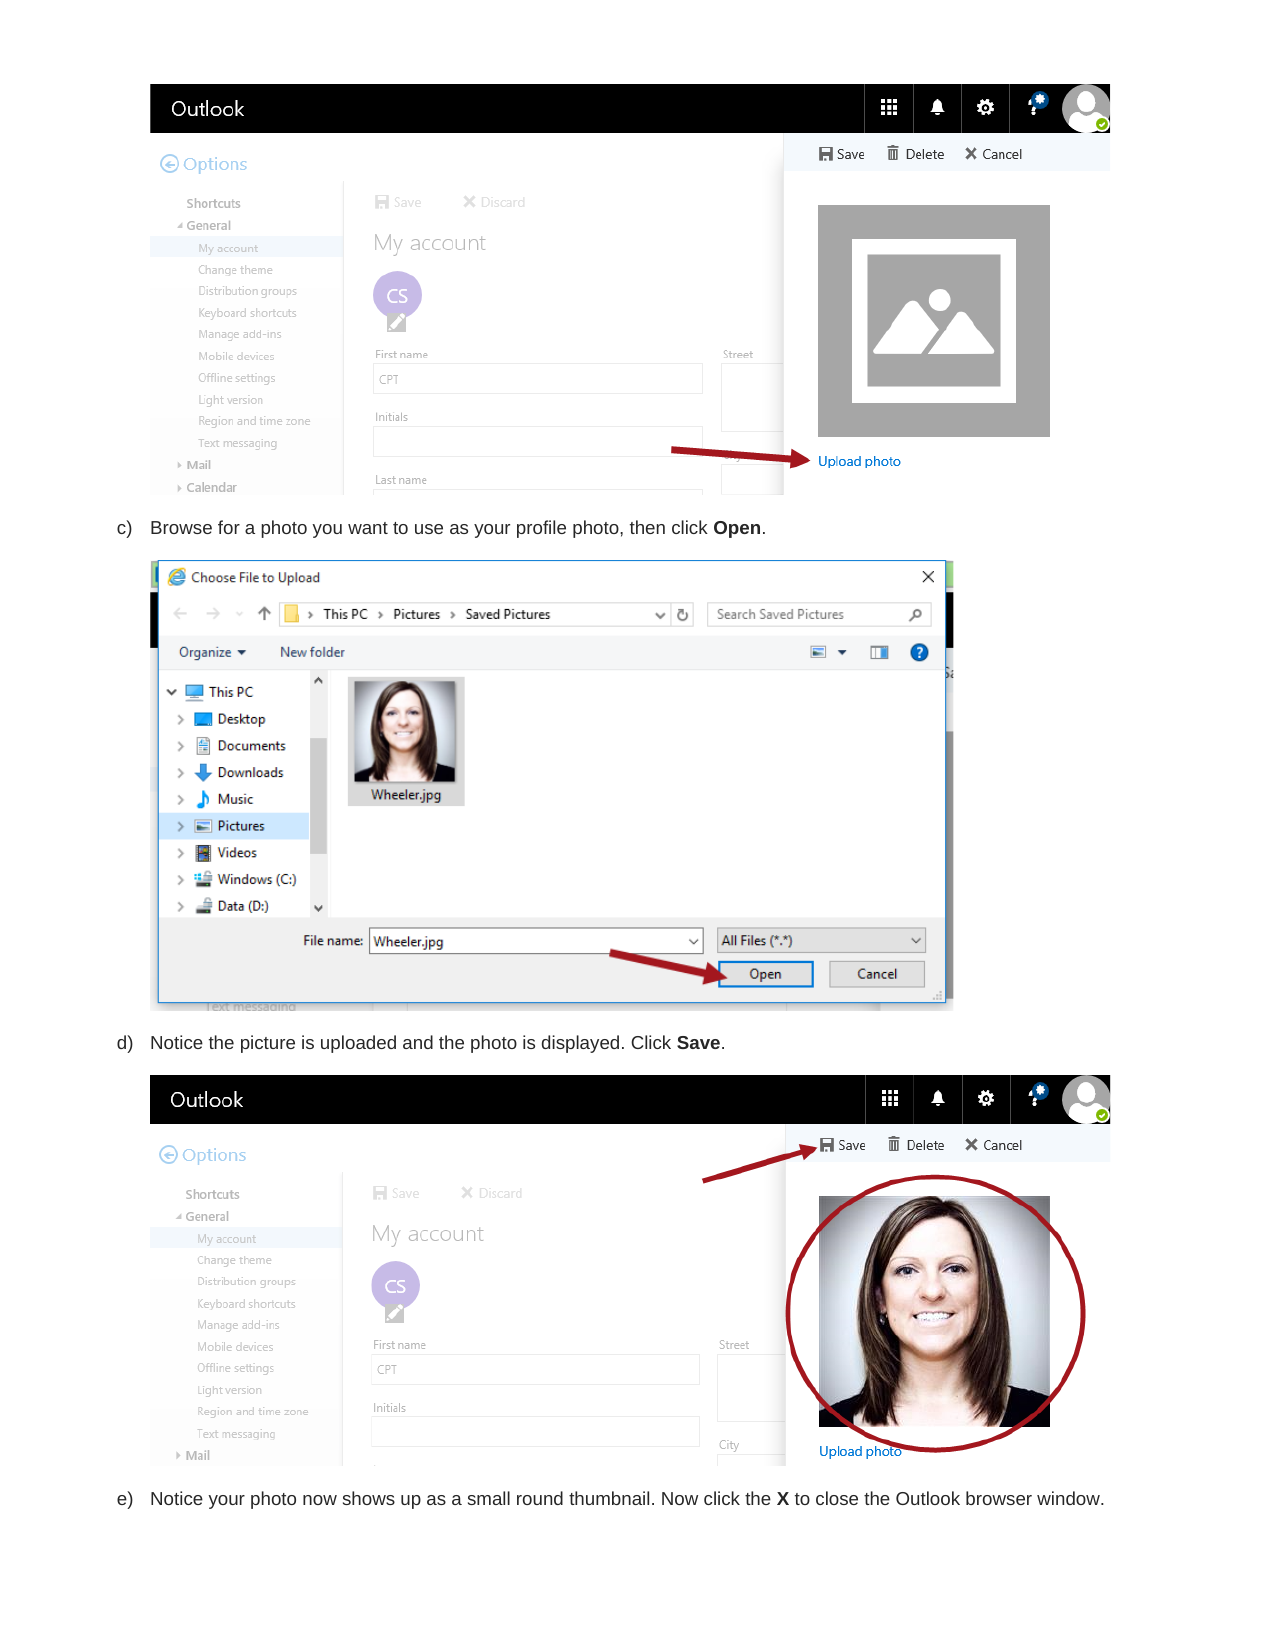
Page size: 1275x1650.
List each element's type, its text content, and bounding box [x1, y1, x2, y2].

text Browse for a photo you want to use as your profile photo, then click Open. [117, 517, 1200, 538]
picture [150, 1075, 1111, 1466]
picture [150, 84, 1110, 495]
picture [150, 560, 954, 1011]
text Notice your photo now shows up as a small round thumbnail. Now click the X to close the Outlook browser window. [117, 1487, 1200, 1509]
text Notice the picture is uploaded and the photo is displayed. Click Save. [117, 1032, 1200, 1054]
